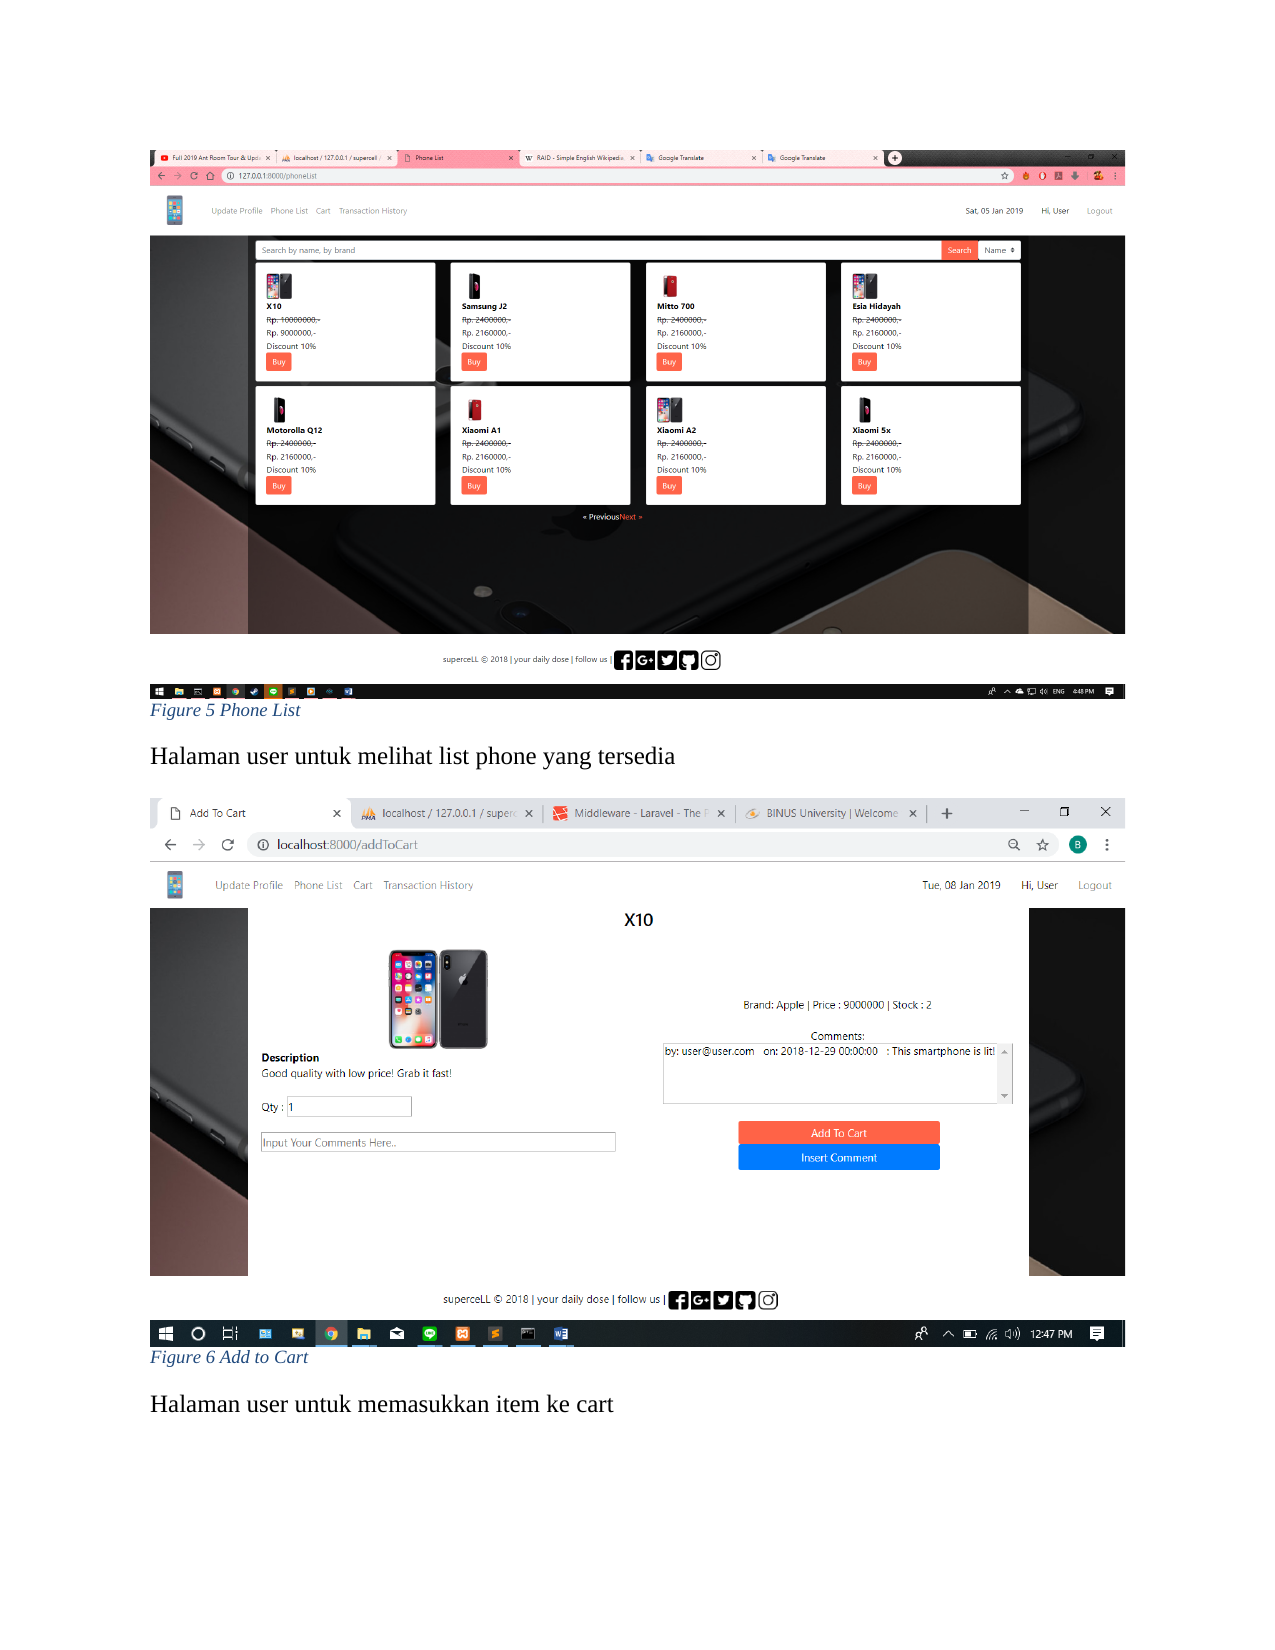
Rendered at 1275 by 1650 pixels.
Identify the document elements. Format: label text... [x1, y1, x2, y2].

text Halaman user untuk memasukkan item ke cart [150, 1389, 1125, 1418]
text Halaman user untuk melihat list phone yang tersedia [150, 741, 1125, 769]
text Figure 5 Phone List [150, 699, 1125, 720]
picture [150, 798, 1125, 1347]
text Figure 6 Add to Cart [150, 1347, 1125, 1368]
picture [150, 150, 1125, 699]
